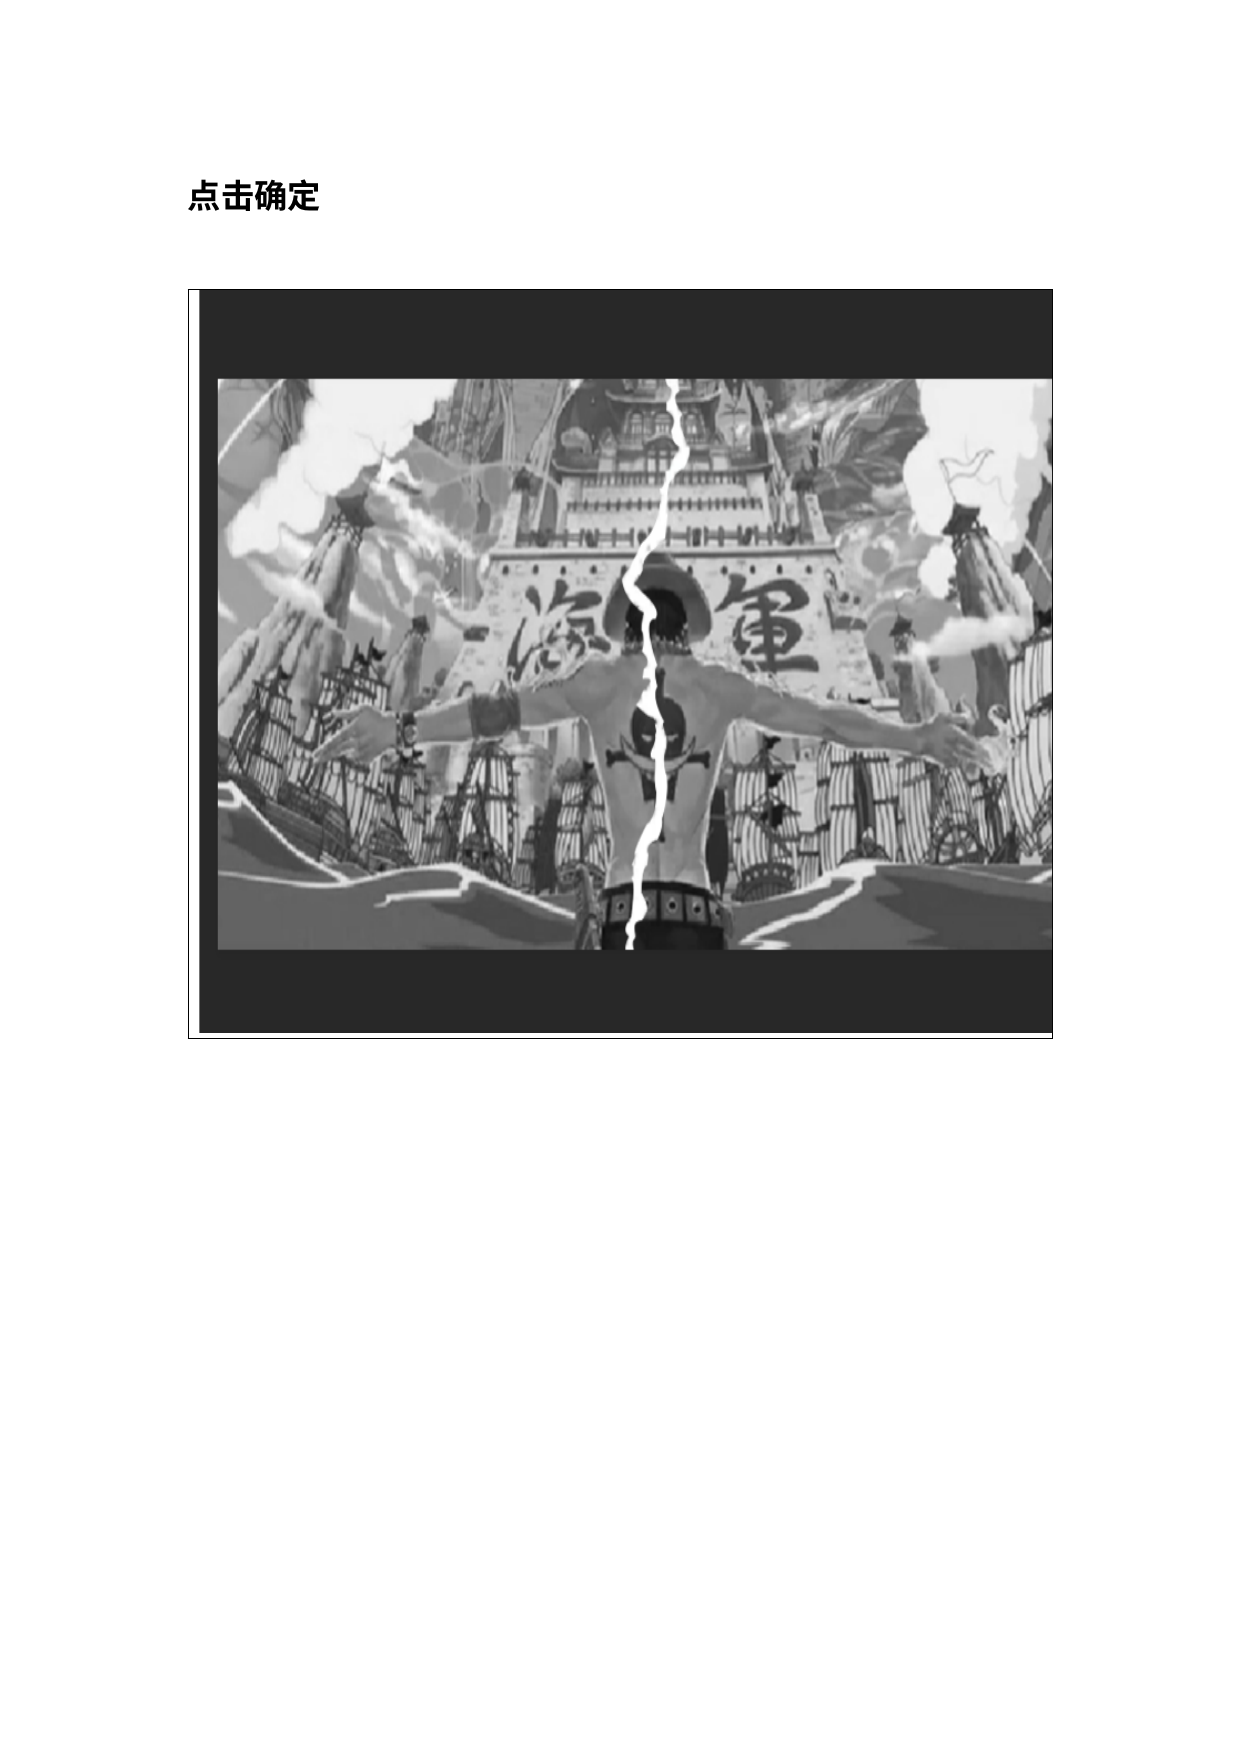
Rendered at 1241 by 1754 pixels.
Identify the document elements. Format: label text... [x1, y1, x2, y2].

table_header [189, 290, 1052, 1038]
subtitle 点击确定 [187, 162, 1053, 227]
picture [199, 290, 1053, 1033]
